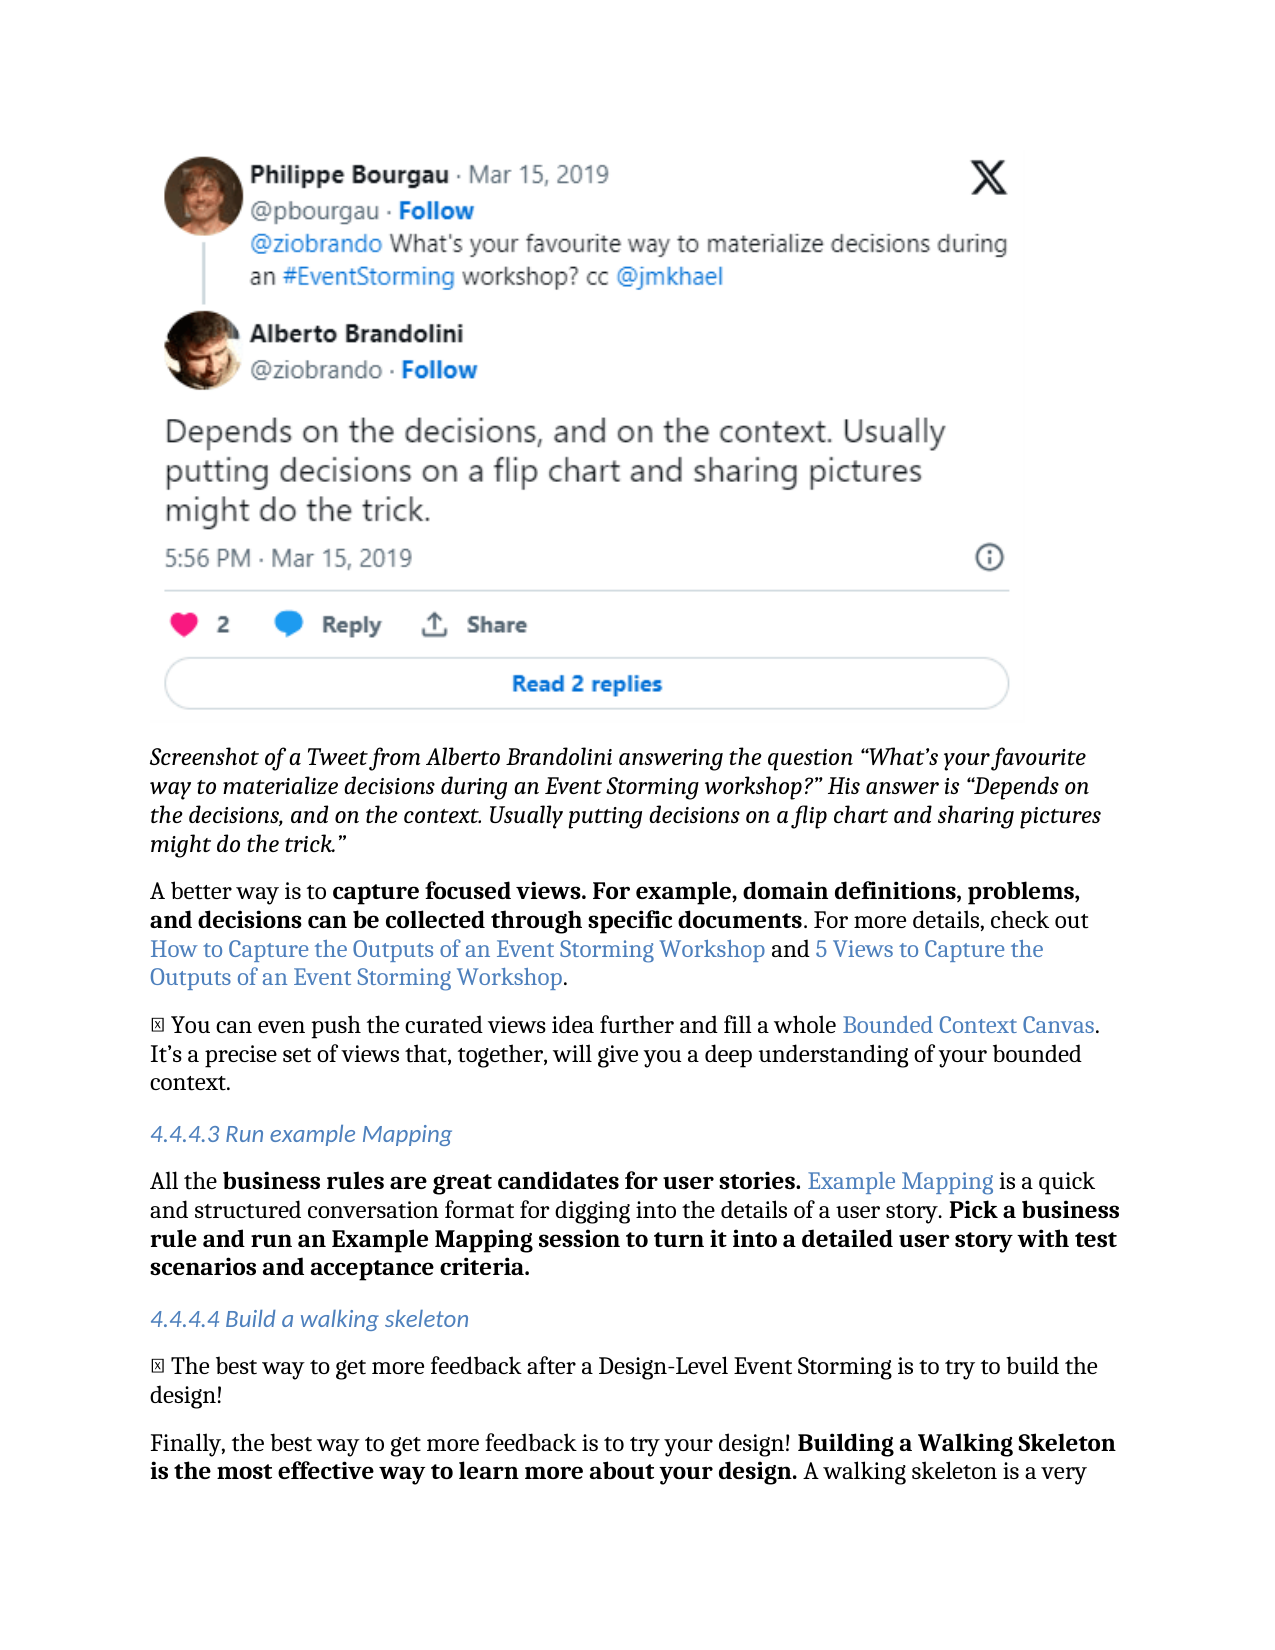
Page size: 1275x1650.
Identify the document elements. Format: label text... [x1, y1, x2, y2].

text 📝 You can even push the curated views idea further and fill a whole Bounded Context Canvas. It’s a precise set of views that, together, will give you a deep understanding of your bounded context. [150, 1011, 1125, 1097]
text A better way is to capture focused views. For example, domain definitions, problems, and decisions can be collected through specific documents. For more details, check out How to Capture the Outputs of an Event Storming Workshop and 5 Views to Capture the Outputs of an Event Storming Workshop. [150, 877, 1125, 992]
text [150, 1428, 1125, 1486]
text All the business rules are great candidates for user stories. Example Mapping is a quick and structured conversation format for digging into the details of a user story. Pick a business rule and run an Example Mapping session to turn it into a detailed user story with test scenarios and acceptance criteria. [150, 1167, 1125, 1282]
subtitle 4.4.4.3 Run example Mapping [150, 1118, 1125, 1148]
text 📝 The best way to get more feedback after a Design-Level Event Storming is to try to build the design! [150, 1352, 1125, 1410]
subtitle 4.4.4.4 Build a walking skeleton [150, 1303, 1125, 1333]
picture [150, 150, 1025, 723]
text Screenshot of a Tweet from Alberto Brandolini answering the question “What’s your favourite way to materialize decisions during an Event Storming workshop?” His answer is “Depends on the decisions, and on the context. Usually putting decisions on a flip chart and sharing pictures might do the trick.” [150, 743, 1125, 858]
